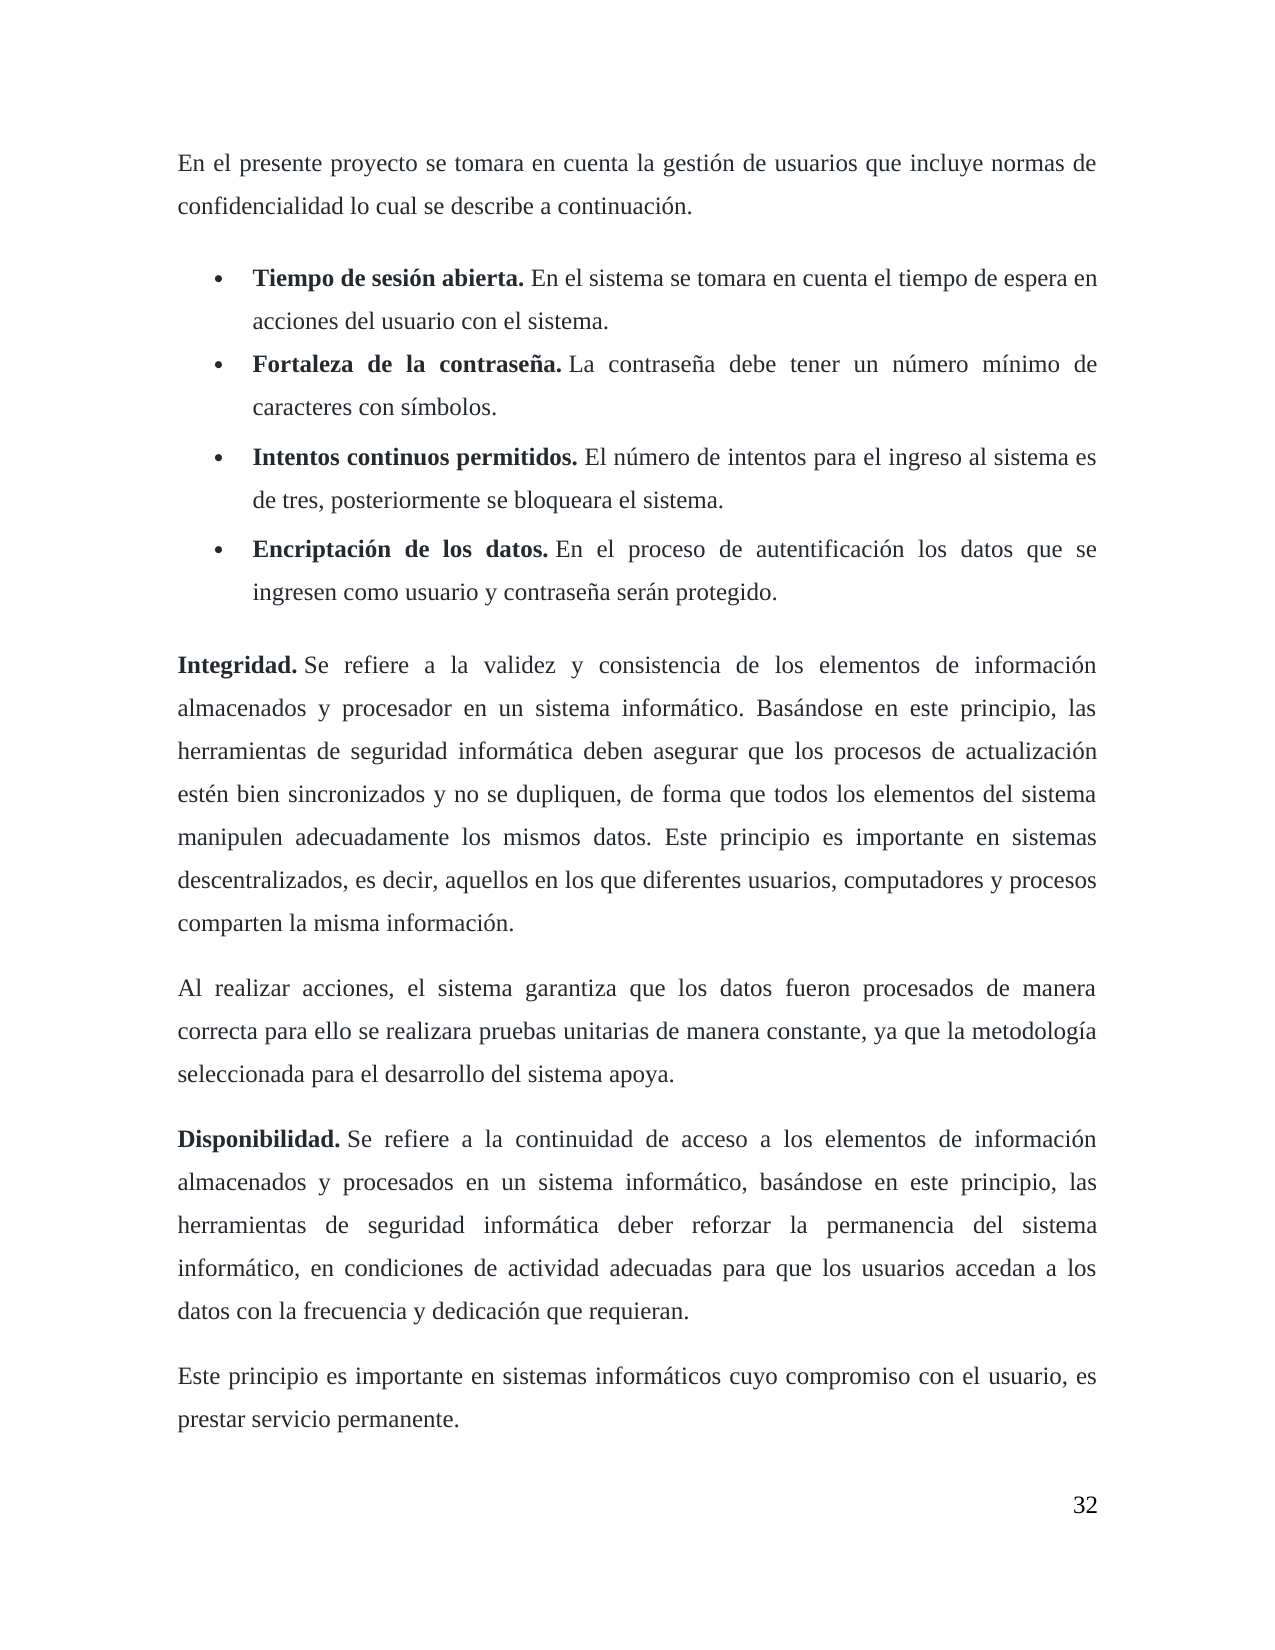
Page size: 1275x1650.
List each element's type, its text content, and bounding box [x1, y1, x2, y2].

text Al realizar acciones, el sistema garantiza que los datos fueron procesados de manera correcta para ello se realizara pruebas unitarias de manera constante, ya que la metodología seleccionada para el desarrollo del sistema apoya. [177, 973, 1098, 1088]
text Integridad. Se refiere a la validez y consistencia de los elementos de información almacenados y procesador en un sistema informático. Basándose en este principio, las herramientas de seguridad informática deben asegurar que los procesos de actualización estén bien sincronizados y no se dupliquen, de forma que todos los elementos del sistema manipulen adecuadamente los mismos datos. Este principio es importante en sistemas descentralizados, es decir, aquellos en los que diferentes usuarios, computadores y procesos comparten la misma información. [177, 650, 1098, 937]
list Intentos continuos permitidos. El número de intentos para el ingreso al sistema es de tres, posteriormente se bloqueara el sistema. [215, 442, 1098, 514]
list Fortaleza de la contraseña. La contraseña debe tener un número mínimo de caracteres con símbolos. [215, 349, 1098, 421]
list Tiempo de sesión abierta. En el sistema se tomara en cuenta el tiempo de espera en acciones del usuario con el sistema. [215, 263, 1098, 335]
list Encriptación de los datos. En el proceso de autentificación los datos que se ingresen como usuario y contraseña serán protegido. [215, 534, 1098, 606]
text En el presente proyecto se tomara en cuenta la gestión de usuarios que incluye normas de confidencialidad lo cual se describe a continuación. [177, 148, 1098, 219]
text Disponibilidad. Se refiere a la continuidad de acceso a los elementos de información almacenados y procesados en un sistema informático, basándose en este principio, las herramientas de seguridad informática deber reforzar la permanencia del sistema informático, en condiciones de actividad adecuadas para que los usuarios accedan a los datos con la frecuencia y dedicación que requieran. [177, 1124, 1098, 1325]
text Este principio es importante en sistemas informáticos cuyo compromiso con el usuario, es prestar servicio permanente. [177, 1361, 1098, 1433]
